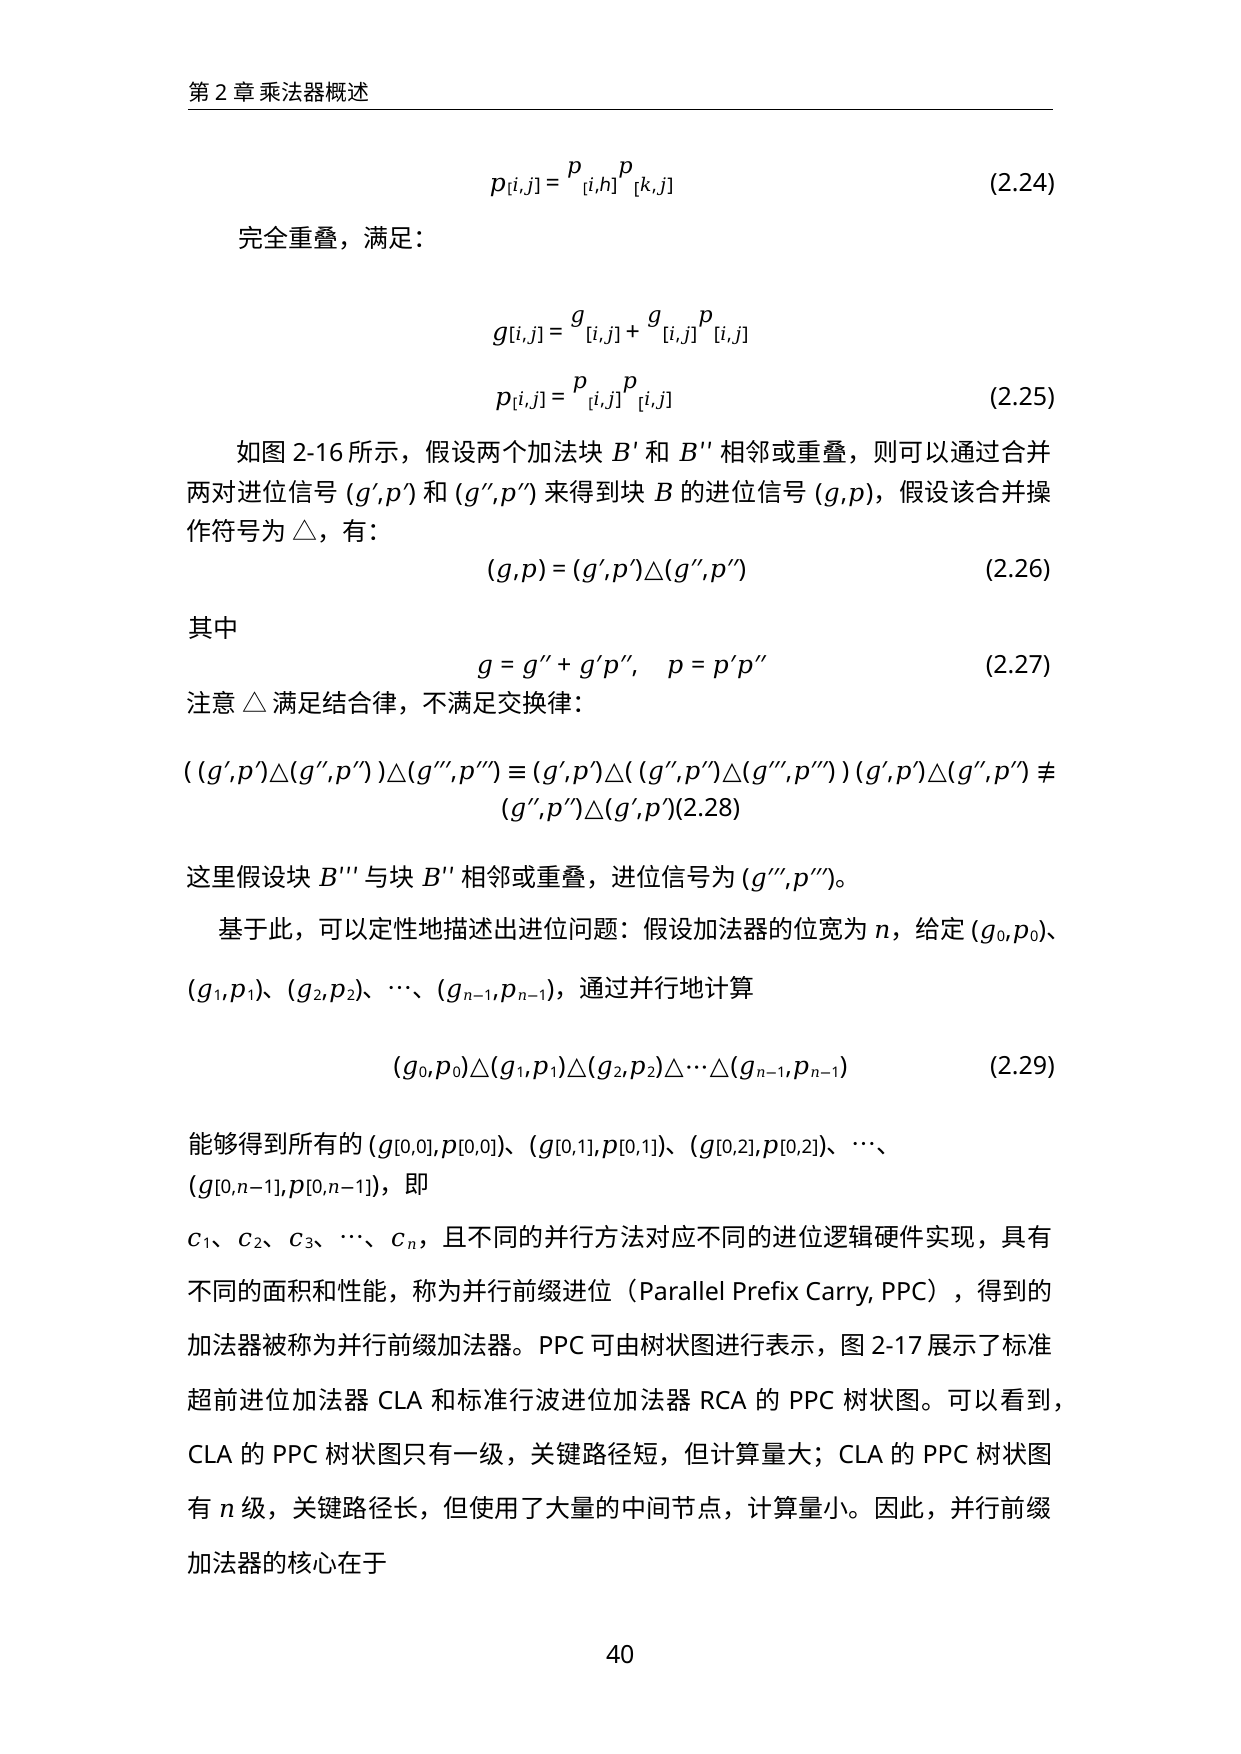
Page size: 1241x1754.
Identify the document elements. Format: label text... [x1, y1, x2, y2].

text 𝑝[𝑖,𝑗] = 𝑝[𝑖,𝑗]𝑝[𝑖,𝑗] (2.25) [172, 364, 1091, 417]
text 这里假设块 𝐵′′′ 与块 𝐵′′ 相邻或重叠，进位信号为 (𝑔′′′,𝑝′′′)。 [186, 858, 1073, 894]
text 基于此，可以定性地描述出进位问题：假设加法器的位宽为 𝑛，给定 (𝑔0,𝑝0)、 [172, 910, 1071, 946]
text 𝑔[𝑖,𝑗] = 𝑔[𝑖,𝑗] + 𝑔[𝑖,𝑗]𝑝[𝑖,𝑗] [266, 299, 973, 351]
text 完全重叠，满足： [238, 218, 1073, 254]
text 𝑐1、𝑐2、𝑐3、⋯、𝑐𝑛，且不同的并行方法对应不同的进位逻辑硬件实现，具有不同的面积和性能，称为并行前缀进位（Parallel Prefix Carry, PPC），得到的加法器被称为并行前缀加法器。PPC 可由树状图进行表示，图2-17展示了标准超前进位加法器 CLA 和标准行波进位加法器 RCA 的 PPC 树状图。可以看到，CLA 的 PPC 树状图只有一级，关键路径短，但计算量大；CLA 的 PPC 树状图有 𝑛 级，关键路径长，但使用了大量的中间节点，计算量小。因此，并行前缀加法器的核心在于 [186, 1217, 1052, 1579]
text (𝑔1,𝑝1)、(𝑔2,𝑝2)、⋯、(𝑔𝑛−1,𝑝𝑛−1)，通过并行地计算 [188, 968, 1091, 1004]
text 如图2-16所示，假设两个加法块 𝐵′ 和 𝐵′′ 相邻或重叠，则可以通过合并两对进位信号 (𝑔′,𝑝′) 和 (𝑔′′,𝑝′′) 来得到块 𝐵 的进位信号 (𝑔,𝑝)，假设该合并操作符号为 △，有： [186, 433, 1052, 547]
text ( (𝑔′,𝑝′)△(𝑔′′,𝑝′′) )△(𝑔′′′,𝑝′′′) ≡ (𝑔′,𝑝′)△( (𝑔′′,𝑝′′)△(𝑔′′′,𝑝′′′) ) (𝑔′,𝑝′)△(𝑔′′,𝑝′′) ≢ (𝑔′′,𝑝′′)△(𝑔′,𝑝′) (2.28) [172, 753, 1068, 823]
table_header (𝑔,𝑝) = (𝑔′,𝑝′)△(𝑔′′,𝑝′′) 其中 [188, 551, 986, 647]
text 能够得到所有的 (𝑔[0,0],𝑝[0,0])、(𝑔[0,1],𝑝[0,1])、(𝑔[0,2],𝑝[0,2])、⋯、(𝑔[0,𝑛−1],𝑝[0,𝑛−1])，即 [188, 1125, 1091, 1201]
text (𝑔0,𝑝0)△(𝑔1,𝑝1)△(𝑔2,𝑝2)△⋯△(𝑔𝑛−1,𝑝𝑛−1) (2.29) [172, 1047, 1091, 1081]
table_header (2.26) [986, 551, 1052, 647]
text 𝑝[𝑖,𝑗] = 𝑝[𝑖,ℎ]𝑝[𝑘,𝑗] (2.24) [172, 150, 1091, 202]
table_cell (2.27) [986, 647, 1052, 683]
table_cell 𝑔 = 𝑔′′ + 𝑔′𝑝′′, 𝑝 = 𝑝′𝑝′′ [188, 647, 986, 683]
text 注意 △ 满足结合律，不满足交换律： [186, 683, 1073, 719]
